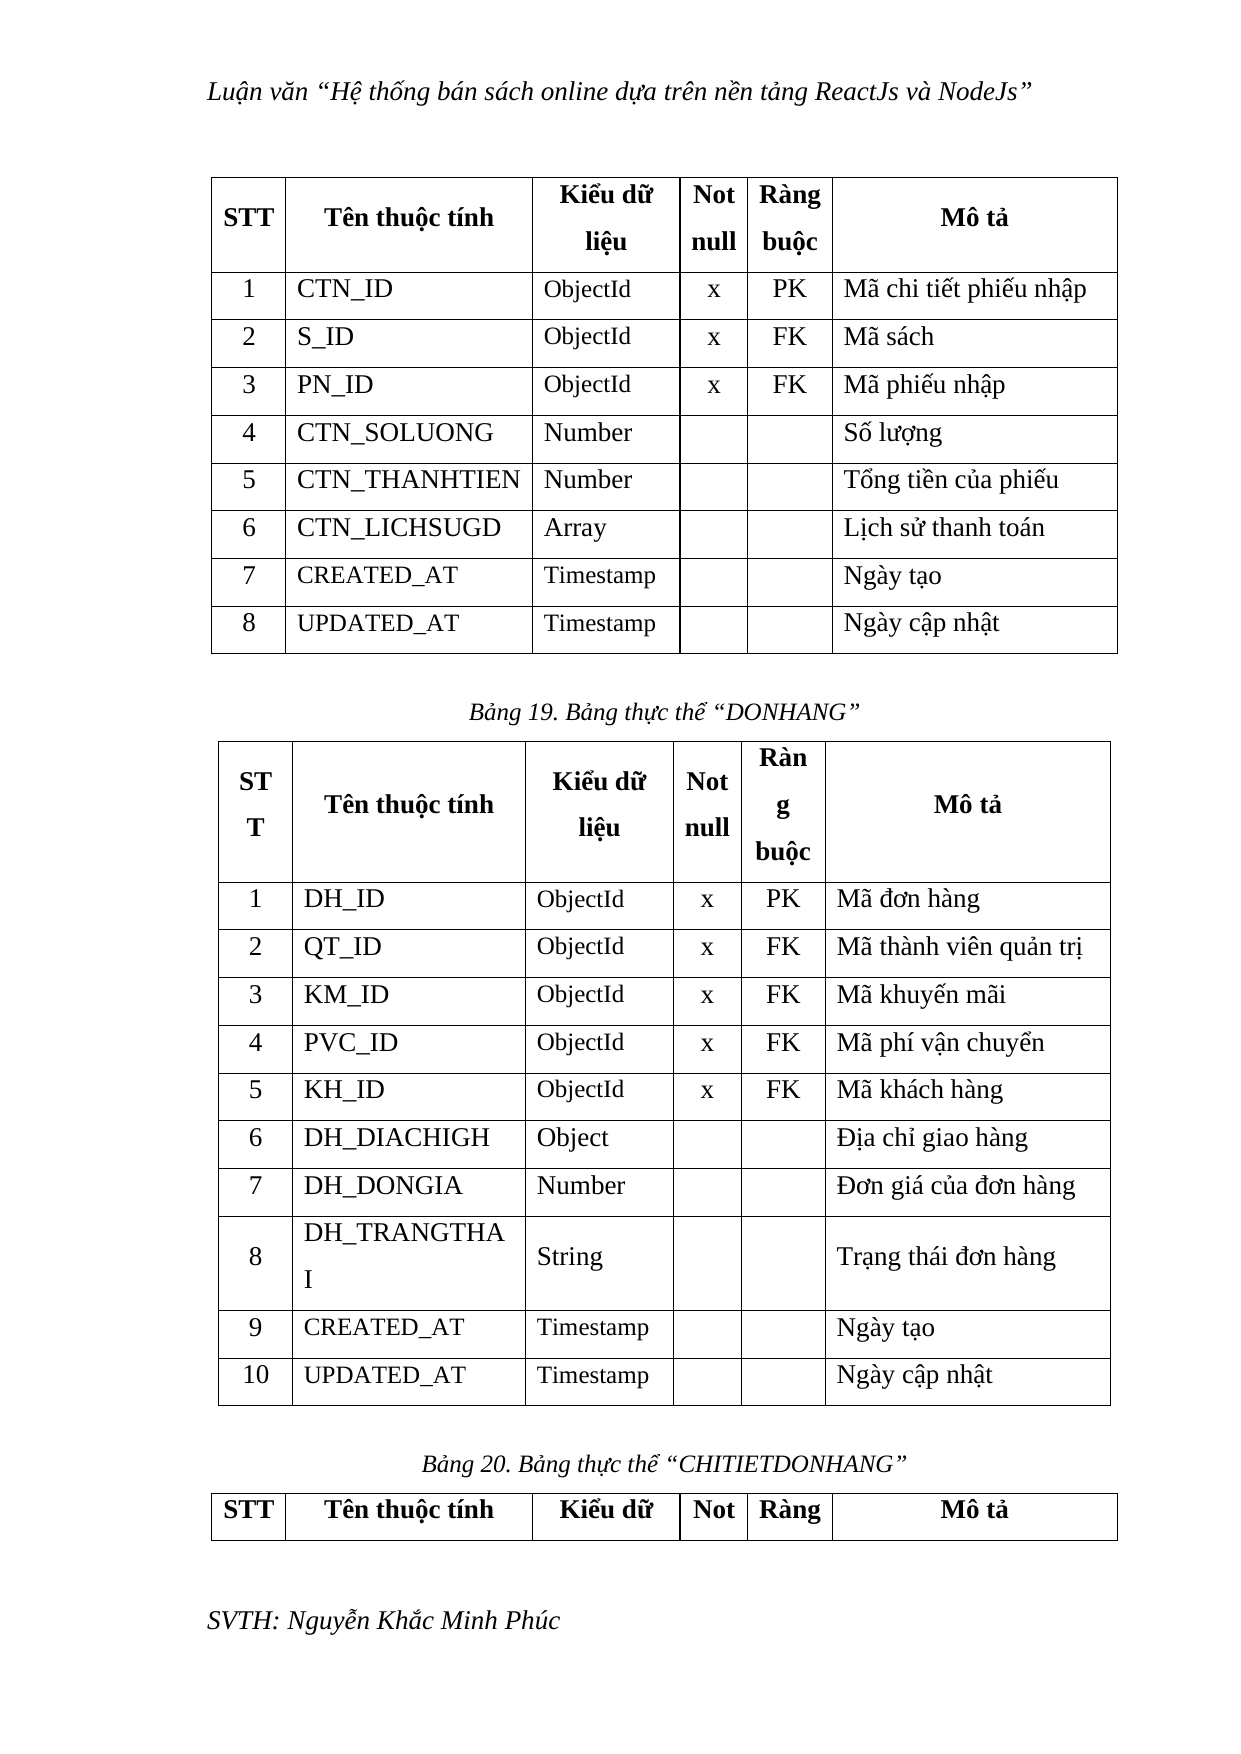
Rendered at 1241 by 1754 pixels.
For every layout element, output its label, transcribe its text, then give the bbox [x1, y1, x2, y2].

table_cell ObjectId [533, 320, 679, 367]
table_cell Ngày tạo [826, 1311, 1110, 1358]
table_cell [674, 1169, 741, 1216]
table_header Not null [681, 178, 747, 272]
table_cell KH_ID [293, 1074, 525, 1120]
table_cell Địa chỉ giao hàng [826, 1121, 1110, 1168]
table_cell Số lượng [833, 416, 1117, 462]
table_cell [674, 1217, 741, 1310]
table_cell ObjectId [533, 273, 679, 319]
table_cell S_ID [286, 320, 532, 367]
table_cell UPDATED_AT [293, 1359, 525, 1405]
table_cell FK [742, 930, 825, 977]
table_header STT [212, 178, 285, 272]
table_header Ràng buộc [742, 742, 825, 882]
table_cell [674, 1359, 741, 1405]
table_cell 1 [212, 273, 285, 319]
table_cell Mã sách [833, 320, 1117, 367]
table_cell Number [526, 1169, 673, 1216]
table_cell DH_DONGIA [293, 1169, 525, 1216]
table_header Not null [674, 742, 741, 882]
table_cell x [674, 883, 741, 929]
table_header Ràng buộc [748, 1494, 832, 1540]
table_cell PK [748, 273, 832, 319]
table_cell ObjectId [526, 1026, 673, 1072]
table_cell x [674, 1026, 741, 1072]
table_cell 5 [219, 1074, 292, 1120]
table_header Tên thuộc tính [293, 742, 525, 882]
table_cell [742, 1217, 825, 1310]
table_header Kiểu dữ liệu [526, 742, 673, 882]
table_cell 2 [219, 930, 292, 977]
table_header Tên thuộc tính [286, 178, 532, 272]
table_cell PK [742, 883, 825, 929]
table_cell Array [533, 511, 679, 558]
table_cell CTN_SOLUONG [286, 416, 532, 462]
table_cell [681, 511, 747, 558]
table_cell ObjectId [526, 883, 673, 929]
table_cell Ngày tạo [833, 559, 1117, 606]
table_cell [681, 607, 747, 653]
table_cell Mã khuyến mãi [826, 978, 1110, 1025]
table_cell [681, 559, 747, 606]
table_header Tên thuộc tính [286, 1494, 532, 1540]
table_cell 3 [219, 978, 292, 1025]
table_cell 10 [219, 1359, 292, 1405]
table_cell CTN_THANHTIEN [286, 464, 532, 510]
table_cell DH_TRANGTHAI [293, 1217, 525, 1310]
table_header Not null [681, 1494, 747, 1540]
table_cell 4 [219, 1026, 292, 1072]
table_cell ObjectId [526, 930, 673, 977]
table_cell x [674, 978, 741, 1025]
table_cell x [681, 273, 747, 319]
table_cell [681, 416, 747, 462]
table_cell KM_ID [293, 978, 525, 1025]
table_cell Ngày cập nhật [833, 607, 1117, 653]
table_cell [674, 1311, 741, 1358]
table_cell ObjectId [526, 978, 673, 1025]
table_cell x [681, 320, 747, 367]
table_cell Trạng thái đơn hàng [826, 1217, 1110, 1310]
table_cell 6 [219, 1121, 292, 1168]
table_cell String [526, 1217, 673, 1310]
table_cell 4 [212, 416, 285, 462]
table_cell FK [742, 1026, 825, 1072]
table_cell 7 [212, 559, 285, 606]
table_cell CTN_LICHSUGD [286, 511, 532, 558]
table_cell PVC_ID [293, 1026, 525, 1072]
table_cell [742, 1121, 825, 1168]
table_cell [748, 416, 832, 462]
table_cell Number [533, 416, 679, 462]
table_cell Timestamp [526, 1311, 673, 1358]
table_cell DH_ID [293, 883, 525, 929]
table_header STT [219, 742, 292, 882]
table_cell Object [526, 1121, 673, 1168]
table_cell [742, 1311, 825, 1358]
table_cell [681, 464, 747, 510]
table_cell [742, 1169, 825, 1216]
table_cell 6 [212, 511, 285, 558]
table_cell FK [742, 1074, 825, 1120]
table_header Ràng buộc [748, 178, 832, 272]
table_cell 2 [212, 320, 285, 367]
table_cell Lịch sử thanh toán [833, 511, 1117, 558]
table_cell FK [748, 368, 832, 415]
table_cell 5 [212, 464, 285, 510]
table_cell [748, 559, 832, 606]
table_cell QT_ID [293, 930, 525, 977]
table_cell [742, 1359, 825, 1405]
table_cell FK [742, 978, 825, 1025]
table_cell CREATED_AT [293, 1311, 525, 1358]
table_header Mô tả [833, 1494, 1117, 1540]
table_cell Mã phí vận chuyển [826, 1026, 1110, 1072]
table_cell DH_DIACHIGH [293, 1121, 525, 1168]
table_cell 7 [219, 1169, 292, 1216]
table_cell Mã phiếu nhập [833, 368, 1117, 415]
table_cell 8 [219, 1217, 292, 1310]
table_cell [674, 1121, 741, 1168]
table_cell [748, 511, 832, 558]
table_cell Tổng tiền của phiếu [833, 464, 1117, 510]
table_cell ObjectId [533, 368, 679, 415]
table_cell x [681, 368, 747, 415]
table_cell Timestamp [533, 559, 679, 606]
table_cell Mã đơn hàng [826, 883, 1110, 929]
list Bảng 20. Bảng thực thể “CHITIETDONHANG” [207, 1449, 1122, 1478]
table_cell Mã thành viên quản trị [826, 930, 1110, 977]
table_cell 8 [212, 607, 285, 653]
table_cell FK [748, 320, 832, 367]
table_cell CREATED_AT [286, 559, 532, 606]
table_cell Timestamp [526, 1359, 673, 1405]
table_cell Mã chi tiết phiếu nhập [833, 273, 1117, 319]
table_cell 9 [219, 1311, 292, 1358]
table_header Kiểu dữ liệu [533, 1494, 679, 1540]
table_cell x [674, 930, 741, 977]
table_cell x [674, 1074, 741, 1120]
table_cell Timestamp [533, 607, 679, 653]
table_cell PN_ID [286, 368, 532, 415]
table_header Kiểu dữ liệu [533, 178, 679, 272]
table_header STT [212, 1494, 285, 1540]
table_cell Mã khách hàng [826, 1074, 1110, 1120]
table_cell [748, 464, 832, 510]
table_cell Number [533, 464, 679, 510]
table_cell [748, 607, 832, 653]
table_cell UPDATED_AT [286, 607, 532, 653]
table_cell ObjectId [526, 1074, 673, 1120]
table_cell CTN_ID [286, 273, 532, 319]
list Bảng 19. Bảng thực thể “DONHANG” [207, 697, 1122, 726]
table_header Mô tả [826, 742, 1110, 882]
table_cell 1 [219, 883, 292, 929]
table_cell Ngày cập nhật [826, 1359, 1110, 1405]
table_cell 3 [212, 368, 285, 415]
table_cell Đơn giá của đơn hàng [826, 1169, 1110, 1216]
table_header Mô tả [833, 178, 1117, 272]
